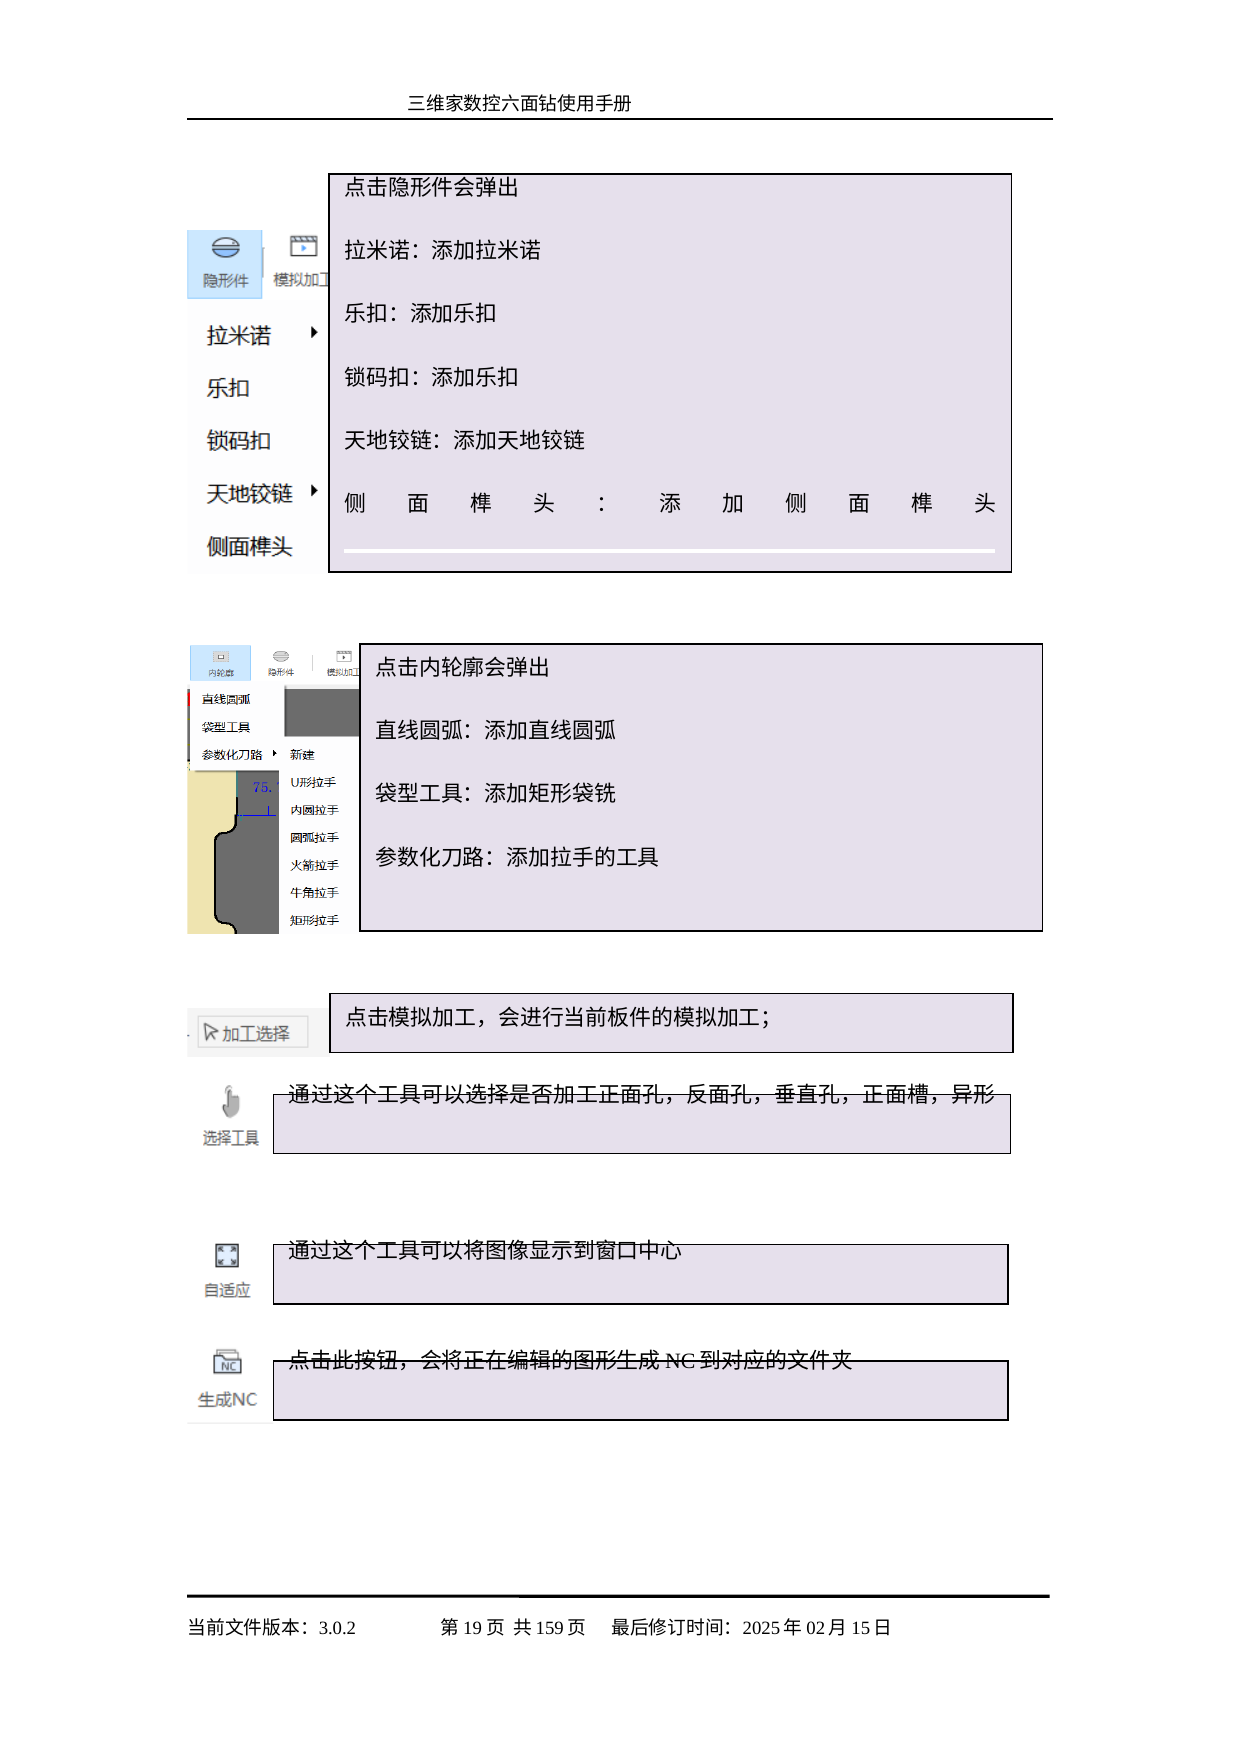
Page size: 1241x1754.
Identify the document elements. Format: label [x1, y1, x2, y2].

picture [187, 1008, 330, 1057]
picture [187, 644, 360, 934]
picture [187, 230, 329, 574]
picture [187, 1080, 274, 1158]
picture [187, 1344, 274, 1424]
picture [187, 1240, 274, 1308]
picture [344, 549, 995, 553]
